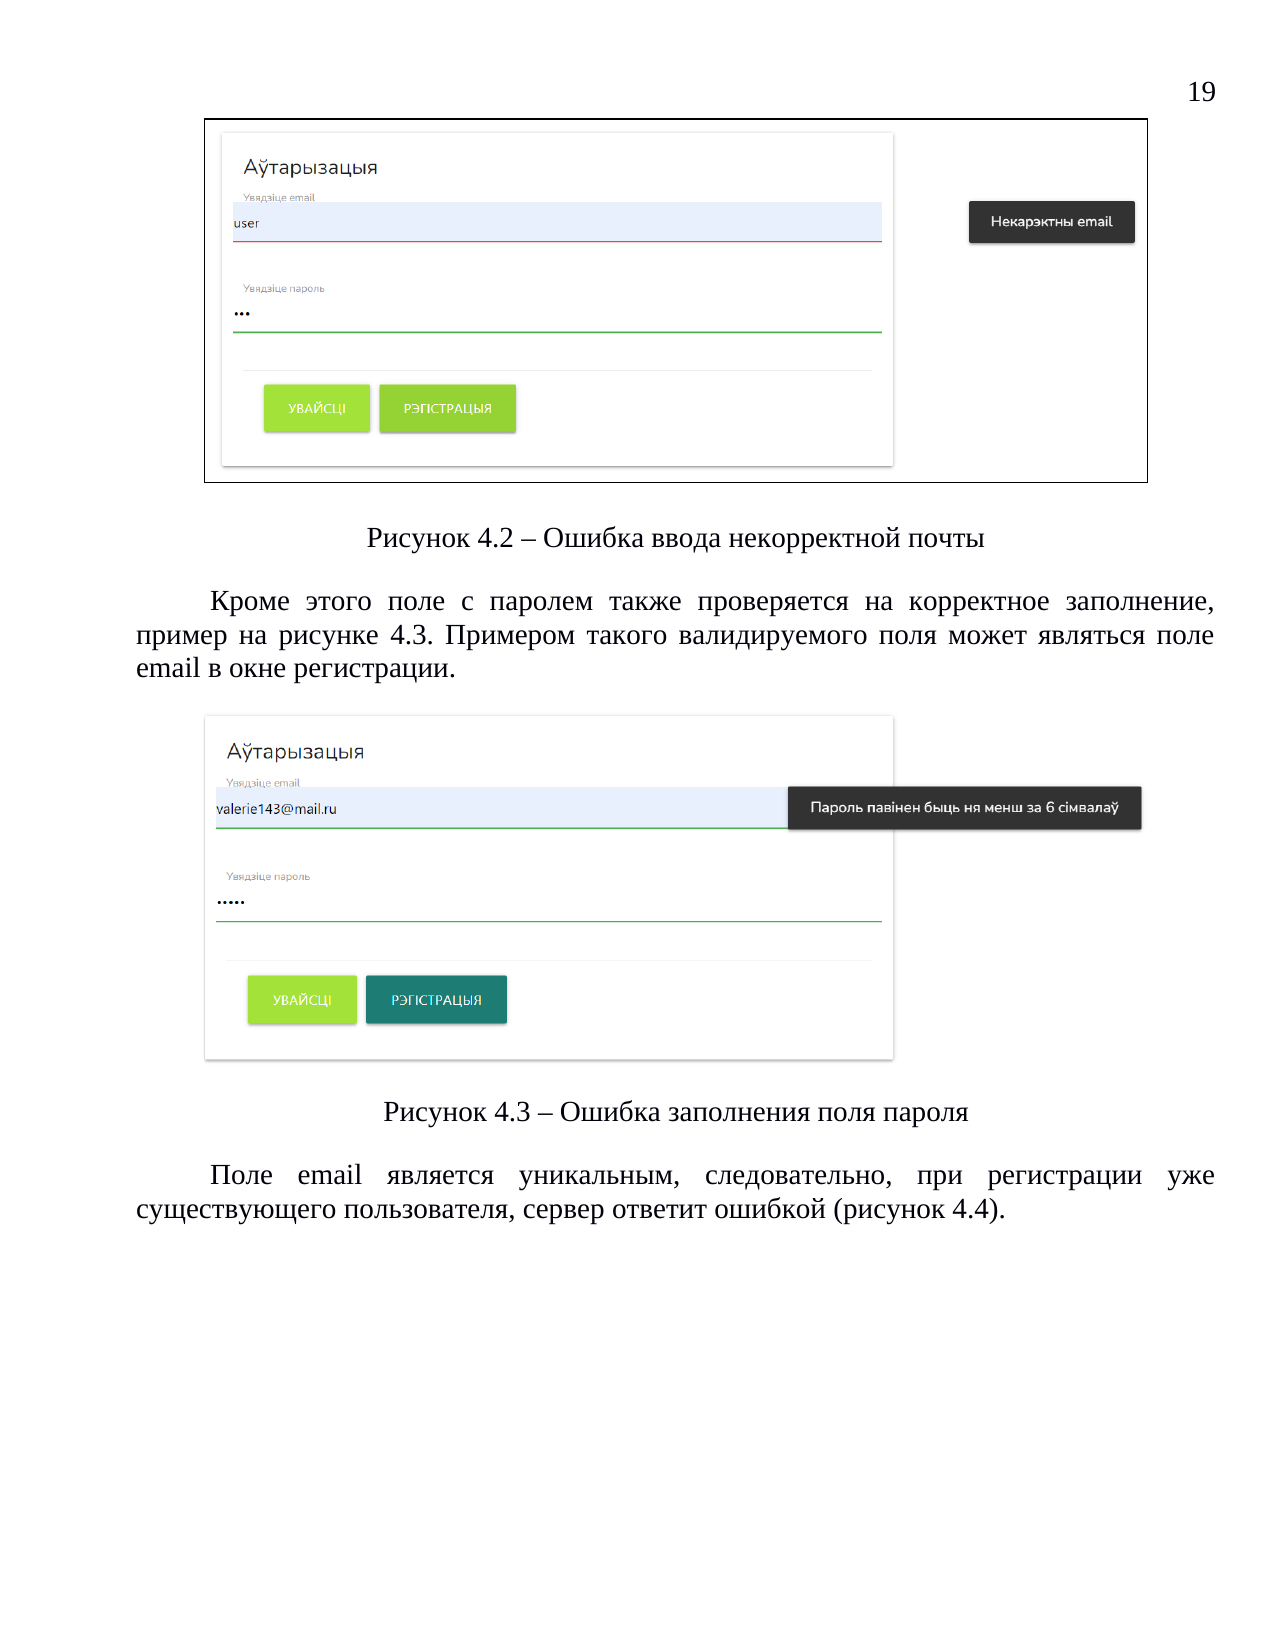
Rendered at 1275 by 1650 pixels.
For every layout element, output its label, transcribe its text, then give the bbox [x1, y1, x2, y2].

text Рисунок 4.2 – Ошибка ввода некорректной почты [136, 521, 1216, 554]
picture [205, 131, 1147, 482]
picture [203, 712, 1149, 1070]
text Кроме этого поле с паролем также проверяется на корректное заполнение, пример на рисунке 4.3. Примером такого валидируемого поля может являться поле email в окне регистрации. [136, 583, 1216, 684]
text Рисунок 4.3 – Ошибка заполнения поля пароля [136, 1094, 1216, 1128]
text Поле email является уникальным, следовательно, при регистрации уже существующего пользователя, сервер ответит ошибкой (рисунок 4.4). [136, 1157, 1216, 1224]
